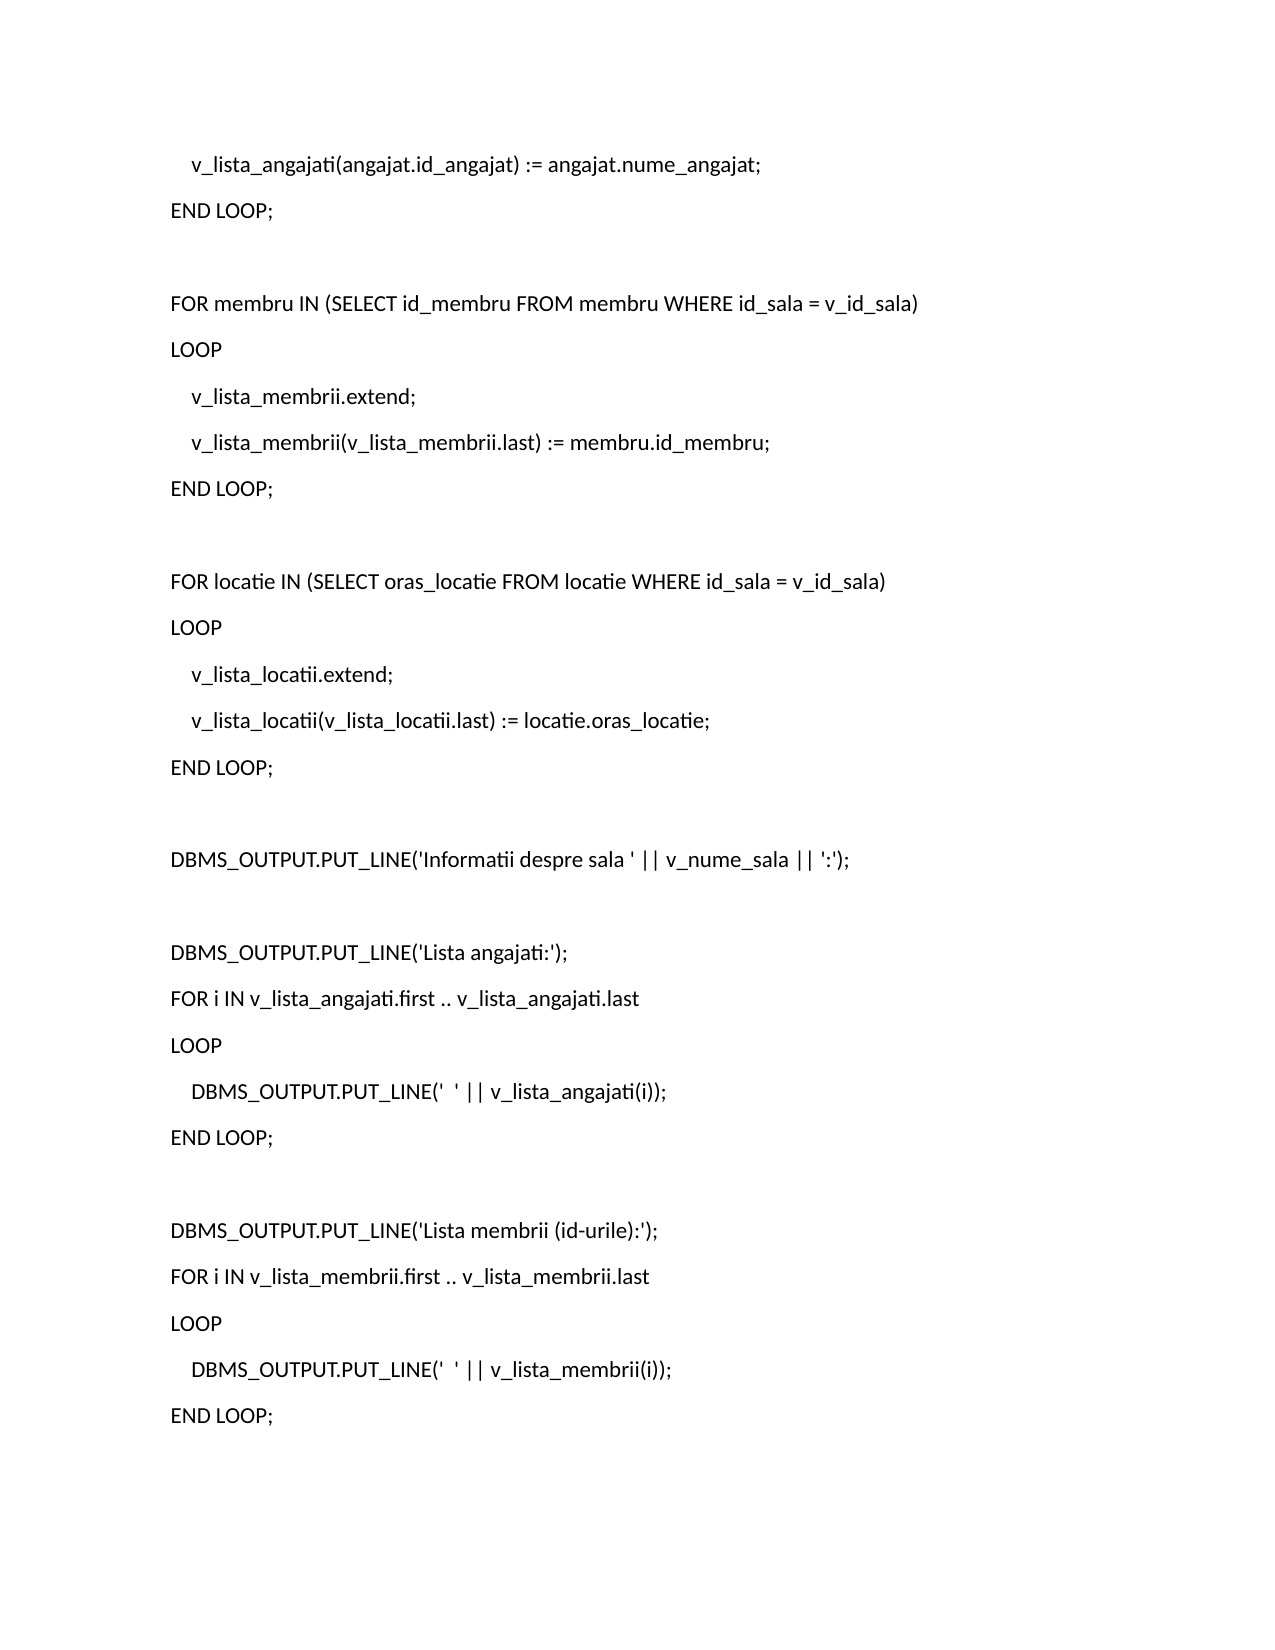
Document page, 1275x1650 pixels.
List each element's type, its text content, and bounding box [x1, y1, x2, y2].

text LOOP [150, 1309, 1125, 1337]
text END LOOP; [150, 1123, 1125, 1151]
text DBMS_OUTPUT.PUT_LINE(' ' || v_lista_membrii(i)); [150, 1355, 1125, 1383]
text DBMS_OUTPUT.PUT_LINE('Informatii despre sala ' || v_nume_sala || ':'); [150, 845, 1125, 873]
text DBMS_OUTPUT.PUT_LINE(' ' || v_lista_angajati(i)); [150, 1077, 1125, 1105]
text v_lista_locatii(v_lista_locatii.last) := locatie.oras_locatie; [150, 706, 1125, 734]
text END LOOP; [150, 753, 1125, 781]
text v_lista_angajati(angajat.id_angajat) := angajat.nume_angajat; [150, 150, 1125, 178]
text END LOOP; [150, 196, 1125, 224]
text DBMS_OUTPUT.PUT_LINE('Lista angajati:'); [150, 938, 1125, 966]
text FOR i IN v_lista_angajati.first .. v_lista_angajati.last [150, 984, 1125, 1012]
text LOOP [150, 335, 1125, 363]
text LOOP [150, 1031, 1125, 1059]
text FOR membru IN (SELECT id_membru FROM membru WHERE id_sala = v_id_sala) [150, 289, 1125, 317]
text DBMS_OUTPUT.PUT_LINE('Lista membrii (id-urile):'); [150, 1216, 1125, 1244]
text END LOOP; [150, 1402, 1125, 1429]
text FOR i IN v_lista_membrii.first .. v_lista_membrii.last [150, 1262, 1125, 1291]
text v_lista_membrii.extend; [150, 382, 1125, 410]
text v_lista_locatii.extend; [150, 660, 1125, 688]
text END LOOP; [150, 474, 1125, 502]
text v_lista_membrii(v_lista_membrii.last) := membru.id_membru; [150, 428, 1125, 456]
text LOOP [150, 613, 1125, 642]
text FOR locatie IN (SELECT oras_locatie FROM locatie WHERE id_sala = v_id_sala) [150, 567, 1125, 595]
